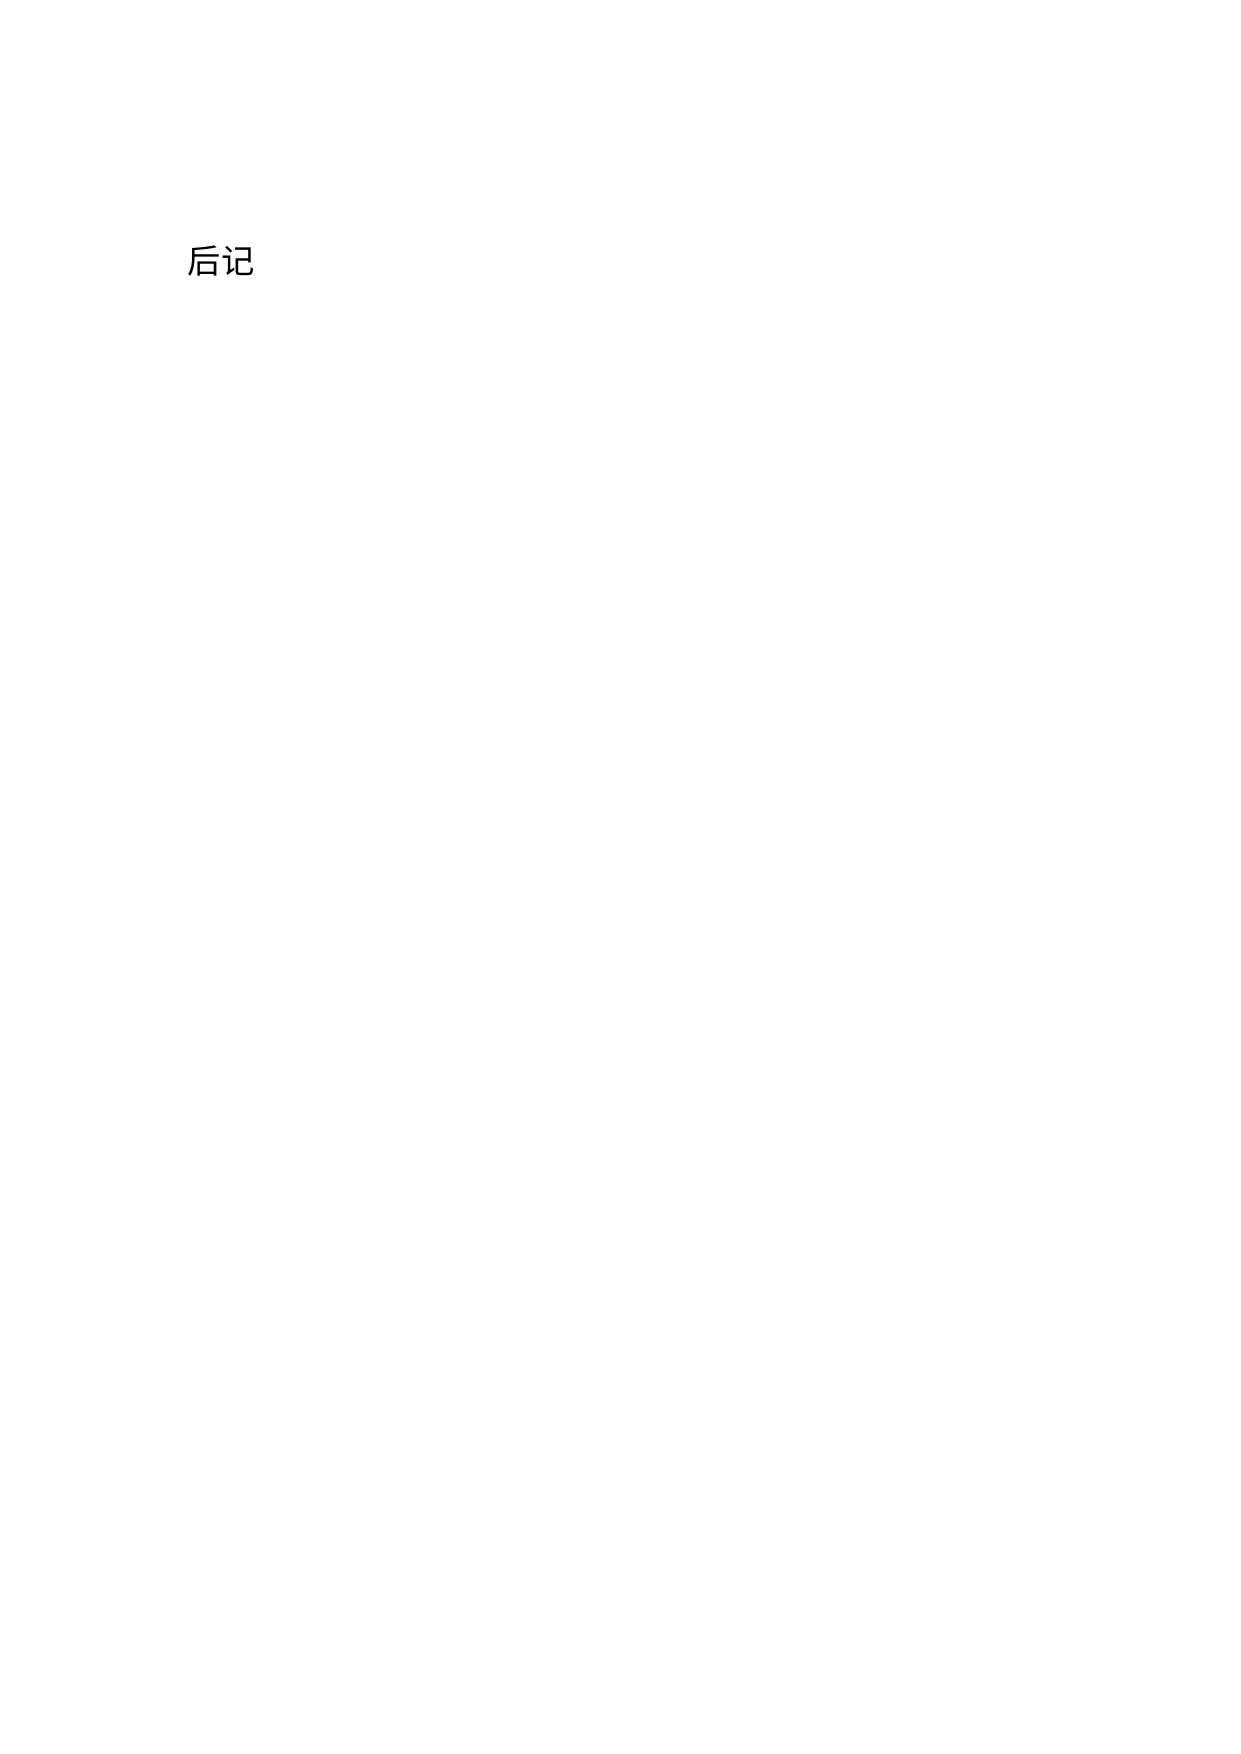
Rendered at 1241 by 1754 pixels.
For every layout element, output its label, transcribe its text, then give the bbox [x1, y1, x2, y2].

text 后记 [187, 227, 1053, 292]
